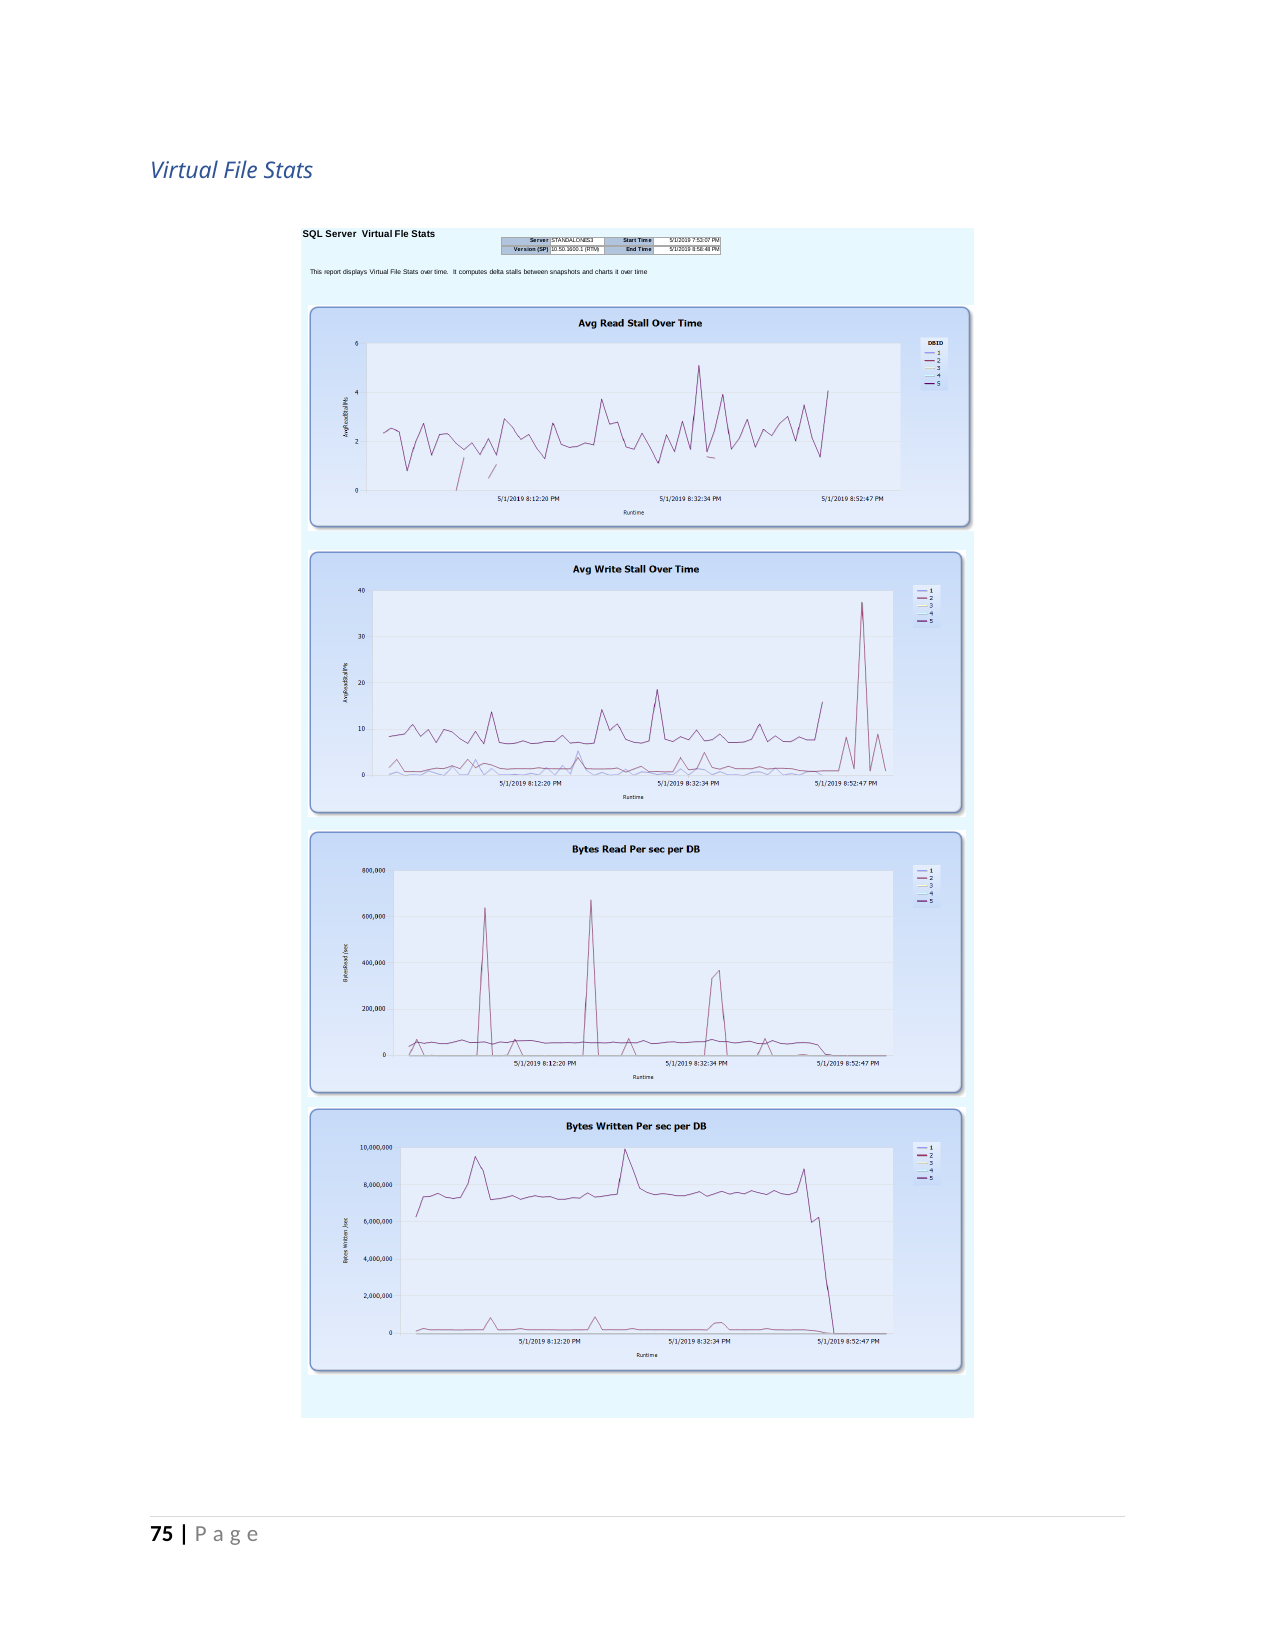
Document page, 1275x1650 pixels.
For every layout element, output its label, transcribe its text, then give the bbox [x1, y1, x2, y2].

subtitle Virtual File Stats [150, 154, 1125, 185]
